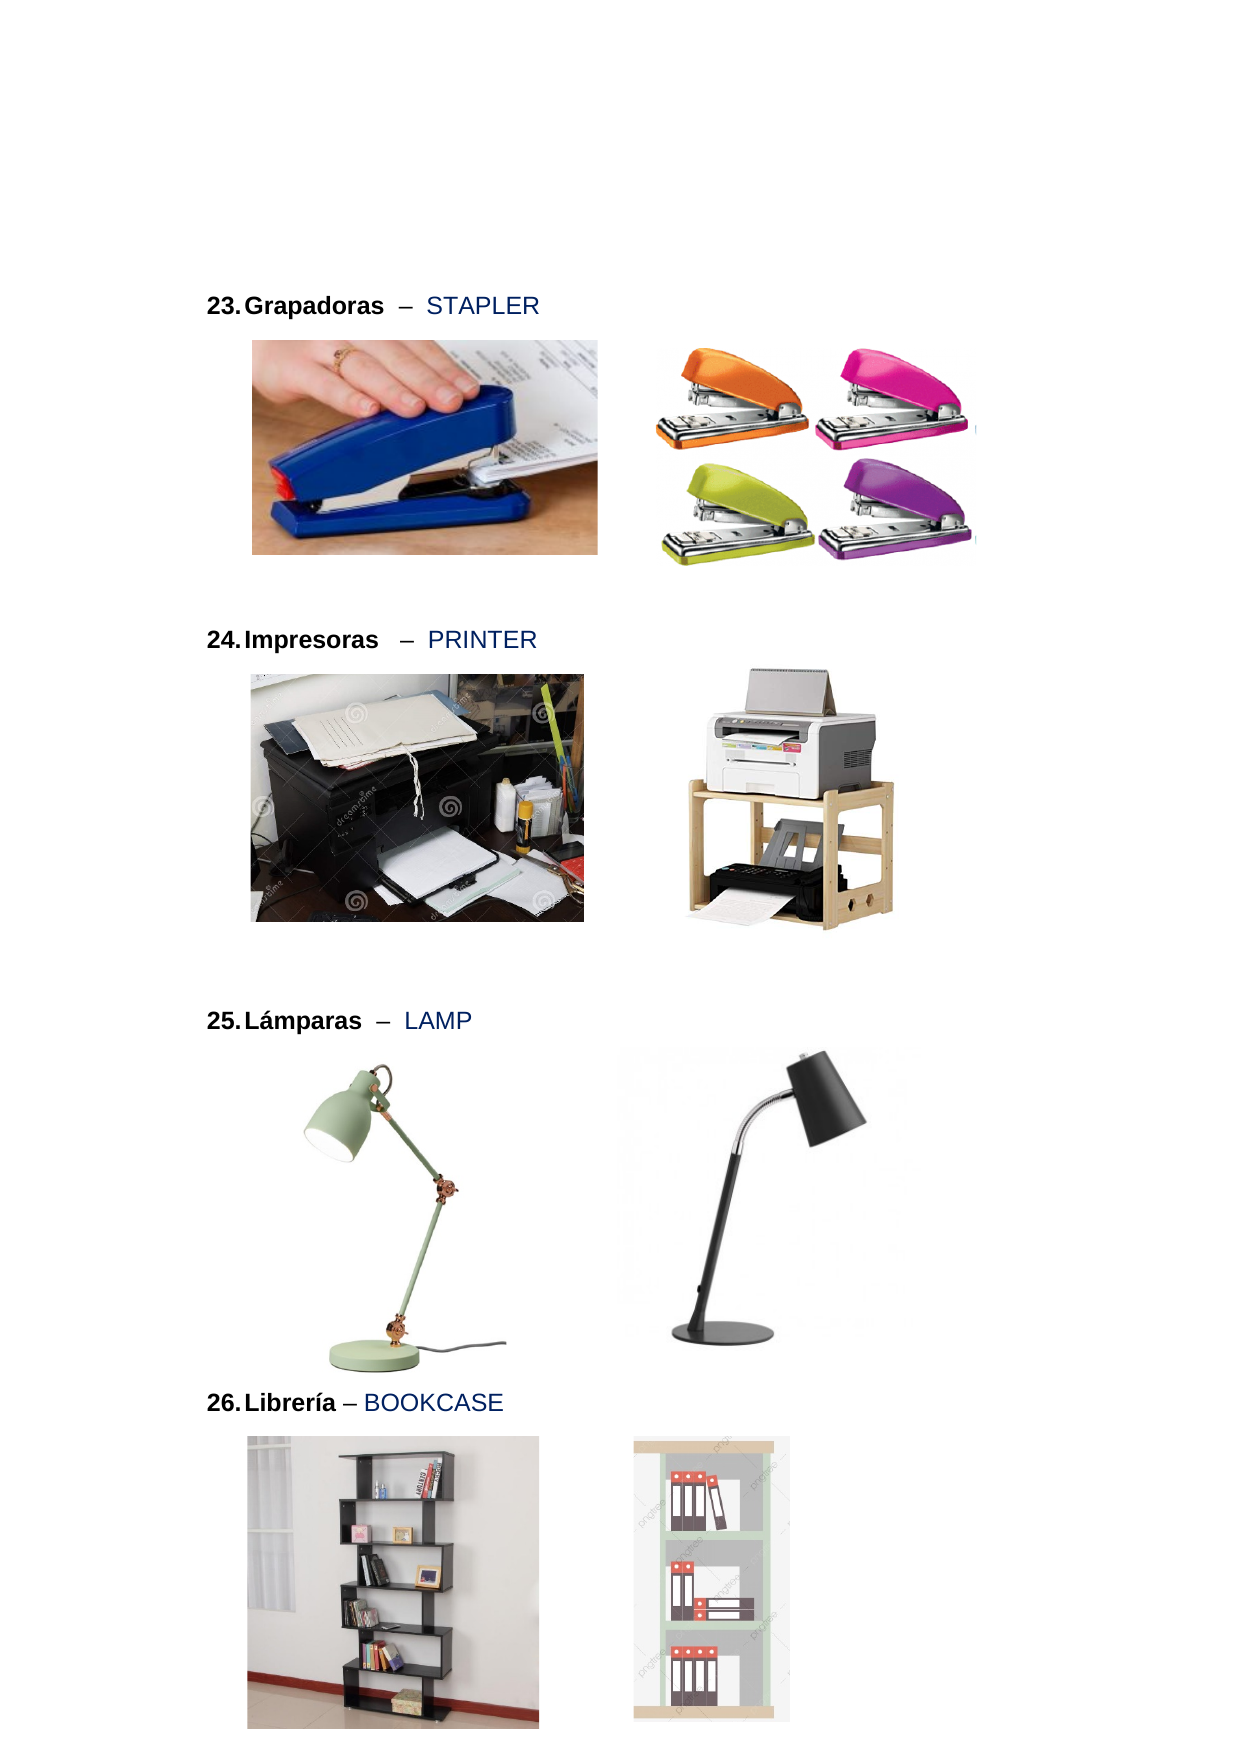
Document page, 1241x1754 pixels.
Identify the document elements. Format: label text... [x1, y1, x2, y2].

picture [250, 674, 584, 922]
list Librería – BOOKCASE [207, 1388, 1063, 1417]
picture [649, 660, 929, 939]
list Impresoras – PRINTER [207, 625, 1063, 653]
picture [633, 1436, 790, 1722]
picture [252, 340, 598, 555]
list Lámparas – LAMP [207, 1006, 1063, 1035]
picture [256, 1055, 507, 1381]
picture [655, 326, 977, 576]
picture [247, 1436, 540, 1729]
list Grapadoras – STAPLER [207, 291, 1063, 319]
picture [617, 1047, 921, 1351]
